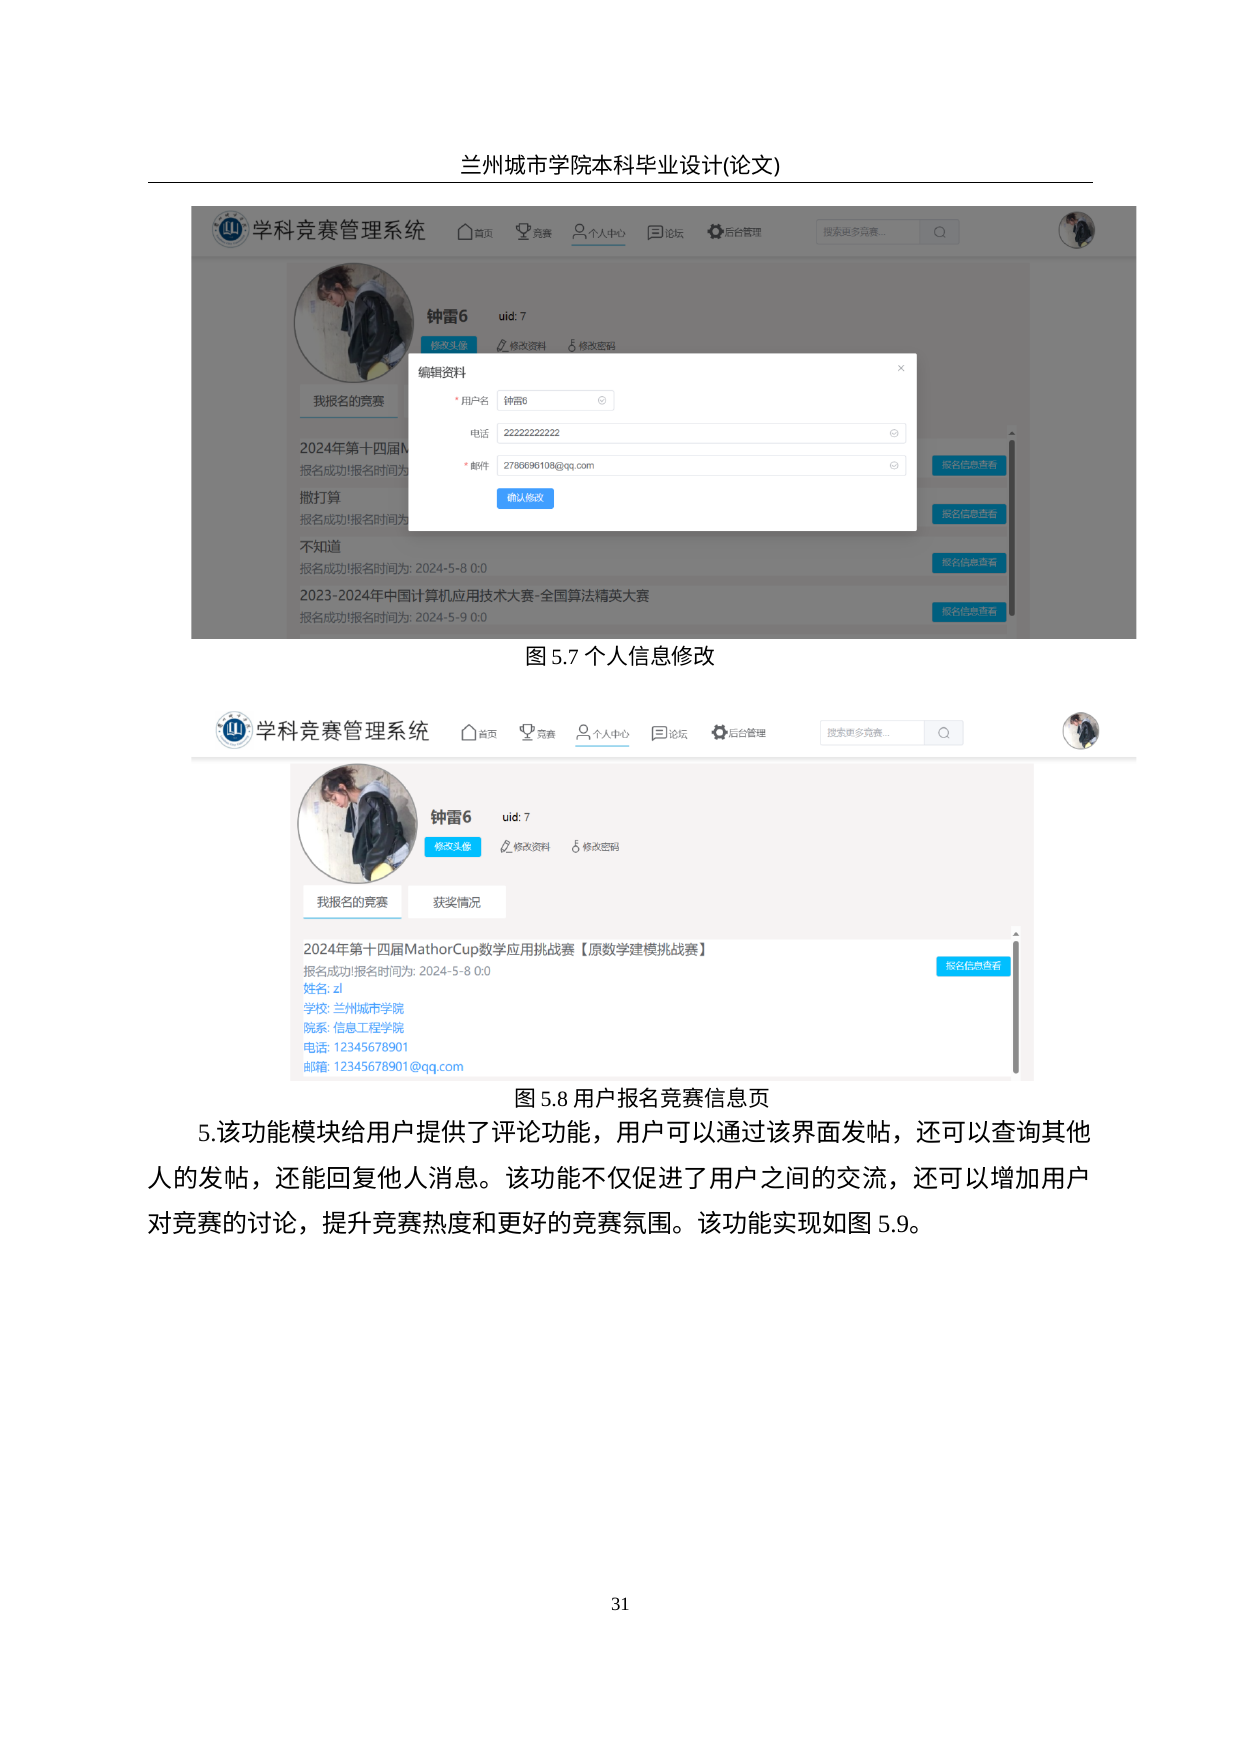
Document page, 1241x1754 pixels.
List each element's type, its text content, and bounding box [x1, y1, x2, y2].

text 图5.8 用户报名竞赛信息页 [148, 1081, 1093, 1113]
text 5.该功能模块给用户提供了评论功能，用户可以通过该界面发帖，还可以查询其他人的发帖，还能回复他人消息。该功能不仅促进了用户之间的交流，还可以增加用户对竞赛的讨论，提升竞赛热度和更好的竞赛氛围。该功能实现如图5.9。 [148, 1113, 1093, 1239]
picture [191, 699, 1137, 1081]
picture [191, 206, 1137, 639]
